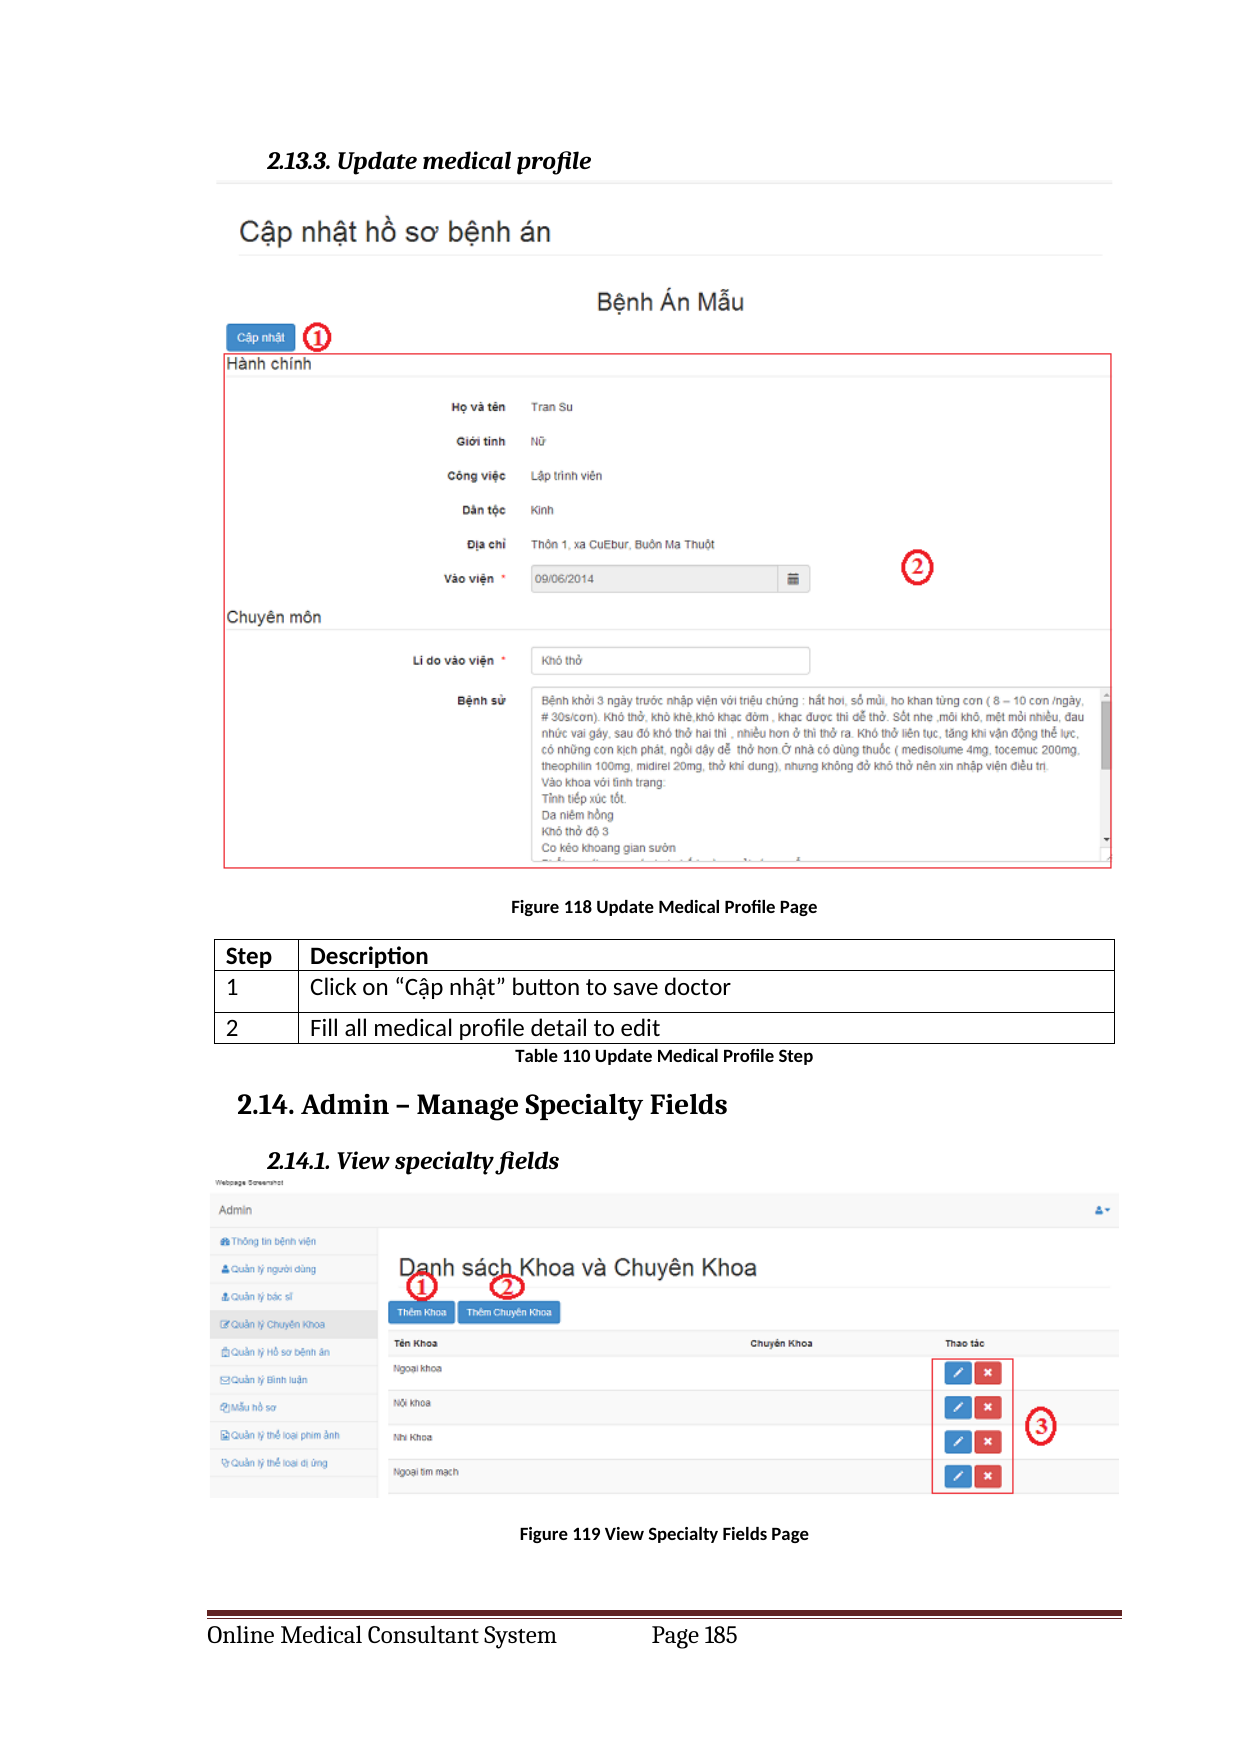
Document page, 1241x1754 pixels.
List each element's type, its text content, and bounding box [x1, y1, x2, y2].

text Figure 119 View Specialty Fields Page [207, 1523, 1122, 1546]
text Table 110 Update Medical Profile Step [207, 1044, 1122, 1067]
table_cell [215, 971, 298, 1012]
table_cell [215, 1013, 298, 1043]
subtitle Admin – Manage Specialty Fields [237, 1088, 1122, 1121]
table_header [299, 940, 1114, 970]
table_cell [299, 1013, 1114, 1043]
picture [209, 1180, 1119, 1498]
text Figure 118 Update Medical Profile Page [207, 895, 1122, 918]
picture [216, 180, 1113, 870]
subtitle Update medical profile [267, 147, 1122, 176]
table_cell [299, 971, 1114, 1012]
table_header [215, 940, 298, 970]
subtitle View specialty fields [267, 1147, 1122, 1176]
